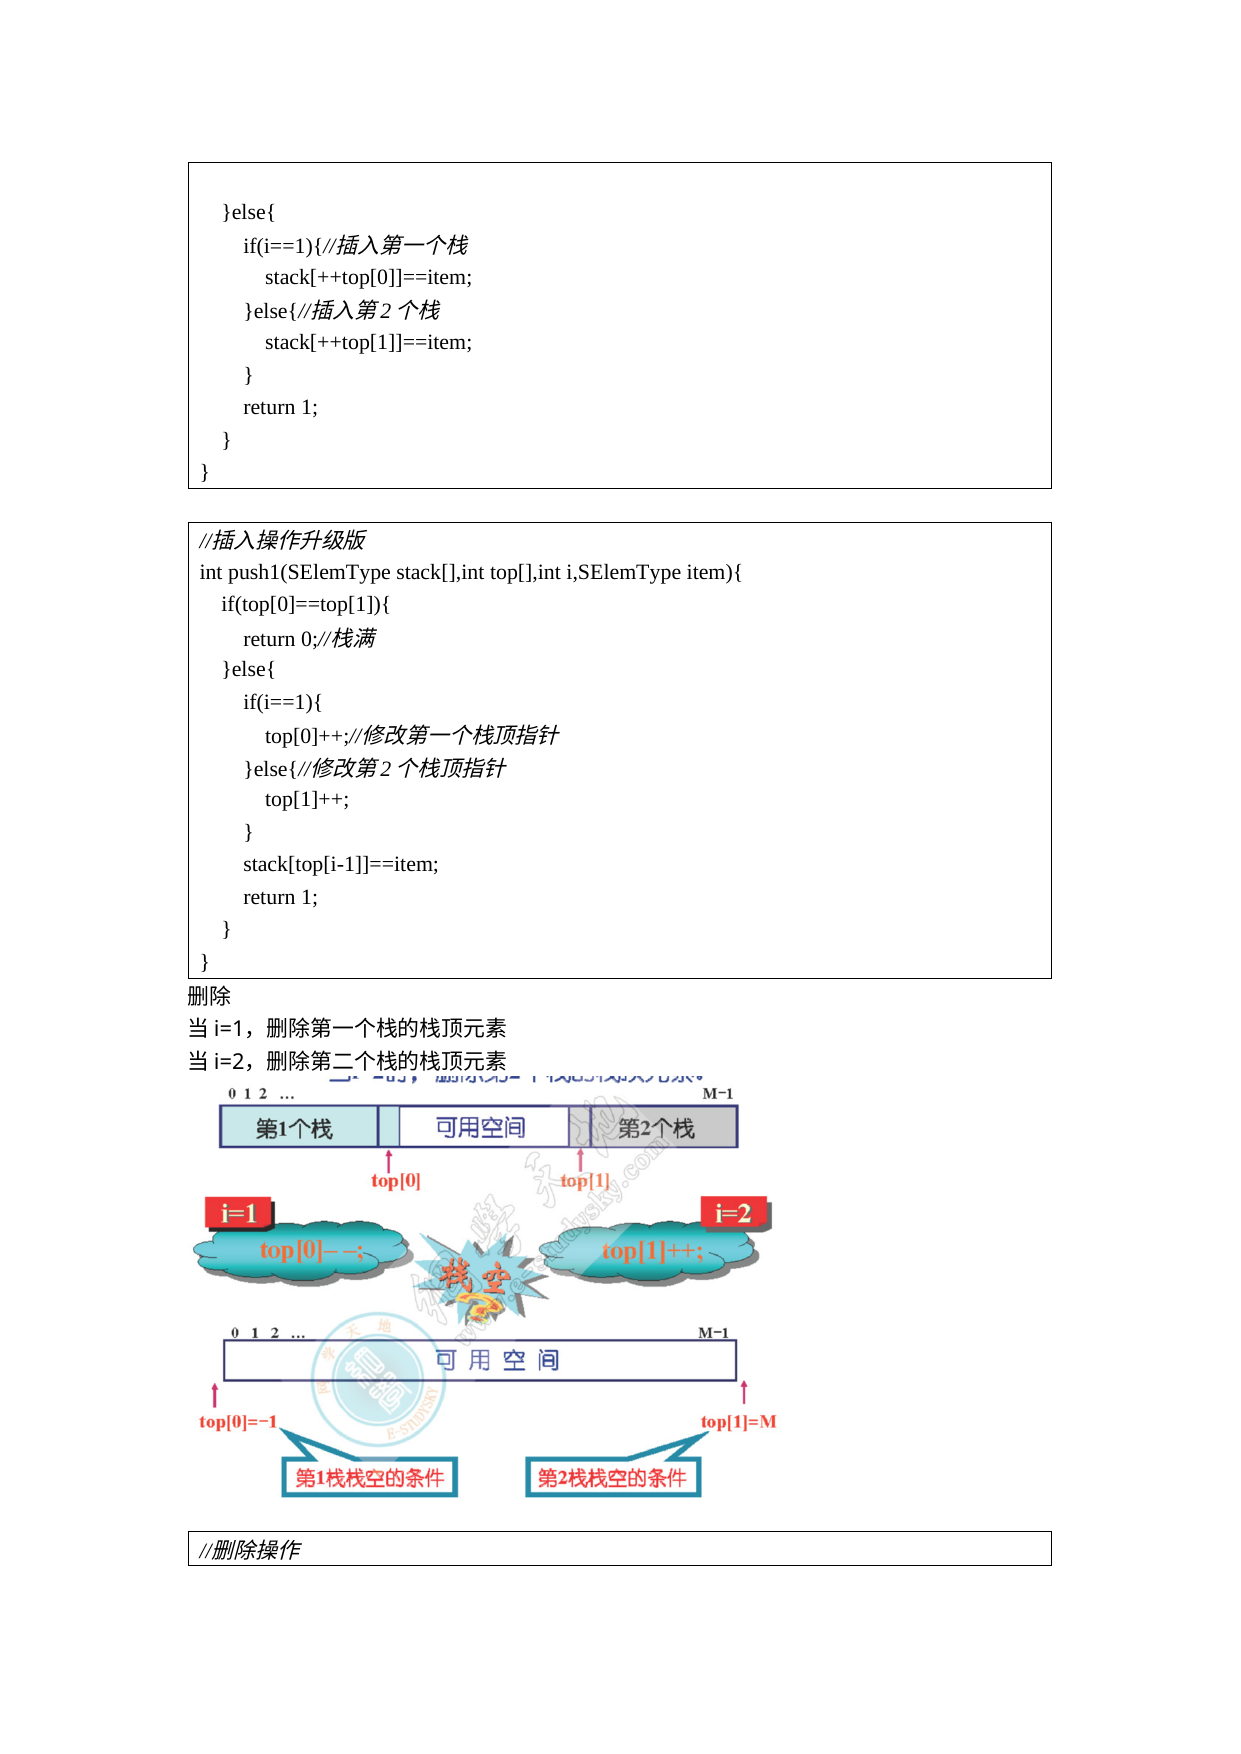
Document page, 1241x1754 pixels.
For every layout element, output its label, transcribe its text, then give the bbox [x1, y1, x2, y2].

picture [187, 1076, 783, 1504]
text 删除 [187, 979, 1053, 1011]
text 当i=2，删除第二个栈的栈顶元素 [187, 1044, 1053, 1076]
table_header //插入操作升级版 int push1(SElemType stack[],int top[],int i,SElemType item){ if(top[0]==top[1]){ return 0;//栈满 }else{ if(i==1){ top[0]++;//修改第一个栈顶指针 }else{//修改第2个栈顶指针 top[1]++; } stack[top[i-1]]==item; return 1; } } [189, 523, 1051, 978]
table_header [189, 163, 1051, 488]
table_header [189, 1532, 1051, 1565]
text 当i=1，删除第一个栈的栈顶元素 [187, 1011, 1053, 1044]
